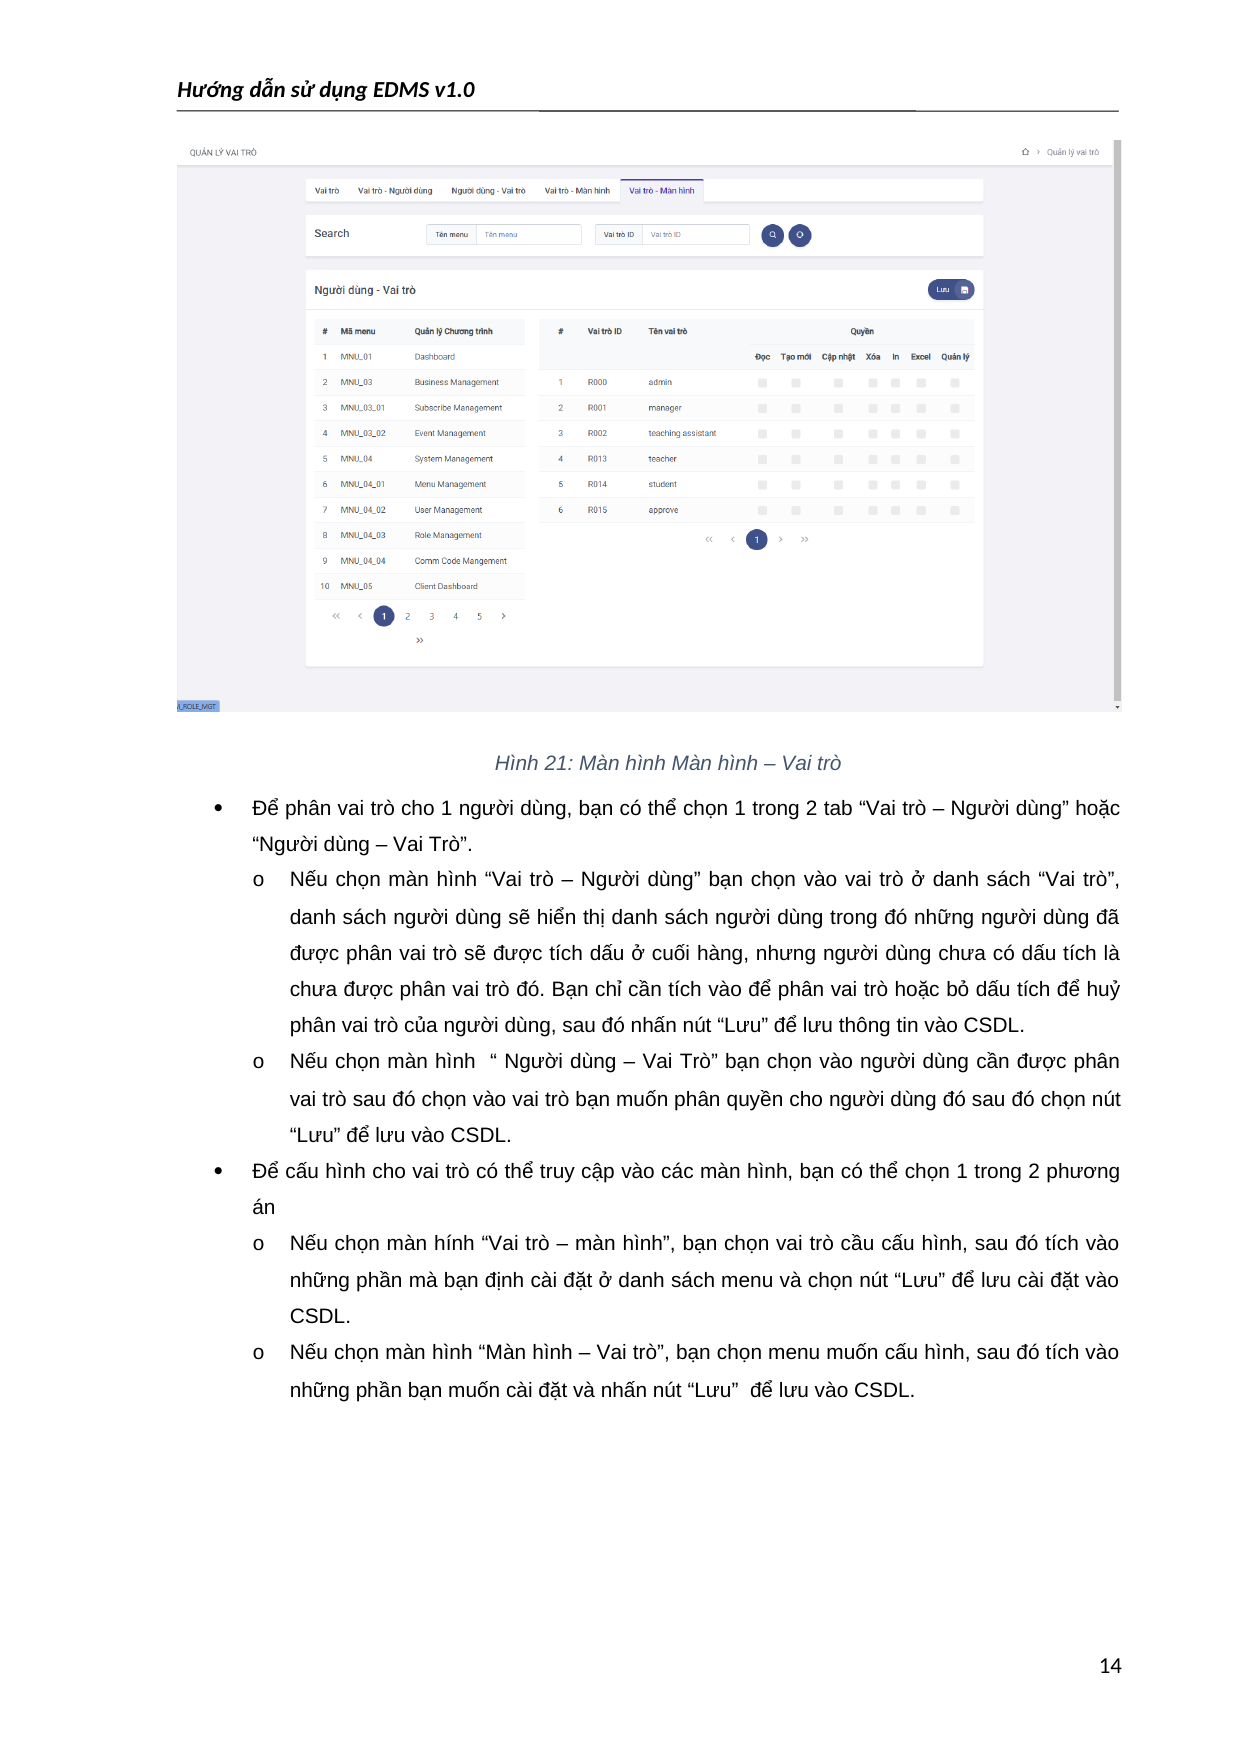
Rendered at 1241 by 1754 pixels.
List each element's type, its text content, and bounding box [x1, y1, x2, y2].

list Nếu chọn màn hình “Màn hình – Vai trò”, bạn chọn menu muốn cấu hình, sau đó tích vào những phần bạn muốn cài đặt và nhấn nút “Lưu” để lưu vào CSDL. [252, 1340, 1122, 1402]
list Nếu chọn màn hình “Vai trò – Người dùng” bạn chọn vào vai trò ở danh sách “Vai trò”, danh sách người dùng sẽ hiển thị danh sách người dùng trong đó những người dùng đã được phân vai trò sẽ được tích dấu ở cuối hàng, nhưng người dùng chưa có dấu tích là chưa được phân vai trò đó. Bạn chỉ cần tích vào để phân vai trò hoặc bỏ dấu tích để huỷ phân vai trò của người dùng, sau đó nhấn nút “Lưu” để lưu thông tin vào CSDL. [252, 867, 1122, 1037]
list Nếu chọn màn hính “Vai trò – màn hình”, bạn chọn vai trò cầu cấu hình, sau đó tích vào những phần mà bạn định cài đặt ở danh sách menu và chọn nút “Lưu” để lưu cài đặt vào CSDL. [252, 1231, 1122, 1328]
picture [177, 140, 1122, 712]
list Nếu chọn màn hình “ Người dùng – Vai Trò” bạn chọn vào người dùng cần được phân vai trò sau đó chọn vào vai trò bạn muốn phân quyền cho người dùng đó sau đó chọn nút “Lưu” để lưu vào CSDL. [252, 1049, 1122, 1147]
list Để phân vai trò cho 1 người dùng, bạn có thể chọn 1 trong 2 tab “Vai trò – Người dùng” hoặc “Người dùng – Vai Trò”. [214, 795, 1122, 855]
text Hình 2.4.9 : Màn hình Màn hình – Vai trò [214, 751, 1122, 774]
list Để cấu hình cho vai trò có thể truy cập vào các màn hình, bạn có thể chọn 1 trong 2 phương án [214, 1158, 1122, 1218]
